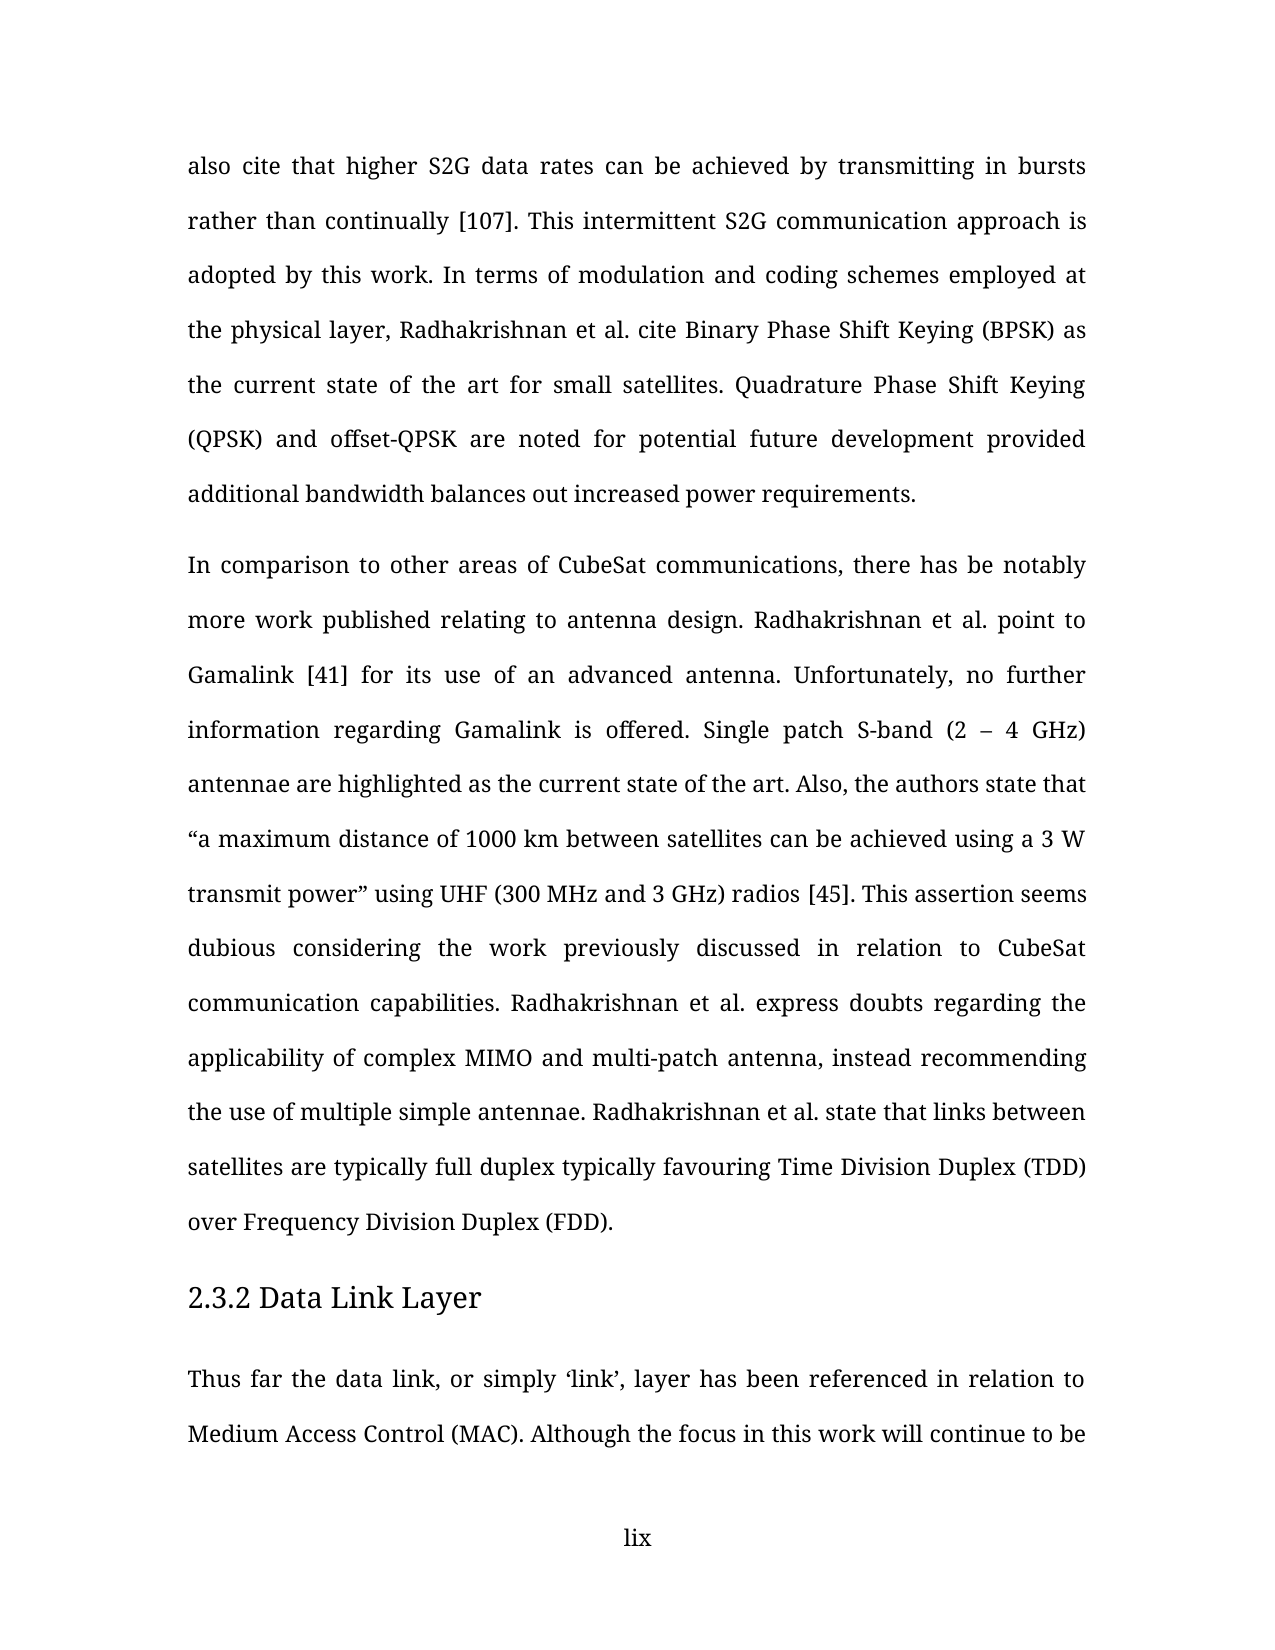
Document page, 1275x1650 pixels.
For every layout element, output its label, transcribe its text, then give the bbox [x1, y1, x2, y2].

subtitle Data Link Layer [187, 1277, 1087, 1317]
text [187, 150, 1087, 509]
text In comparison to other areas of CubeSat communications, there has be notably more work published relating to antenna design. Radhakrishnan et al. point to Gamalink [41] for its use of an advanced antenna. Unfortunately, no further information regarding Gamalink is offered. Single patch S-band (2 – 4 GHz) antennae are highlighted as the current state of the art. Also, the authors state that “a maximum distance of 1000 km between satellites can be achieved using a 3 W transmit power” using UHF (300 MHz and 3 GHz) radios [45]. This assertion seems dubious considering the work previously discussed in relation to CubeSat communication capabilities. Radhakrishnan et al. express doubts regarding the applicability of complex MIMO and multi-patch antenna, instead recommending the use of multiple simple antennae. Radhakrishnan et al. state that links between satellites are typically full duplex typically favouring Time Division Duplex (TDD) over Frequency Division Duplex (FDD). [187, 549, 1087, 1237]
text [187, 1363, 1087, 1449]
